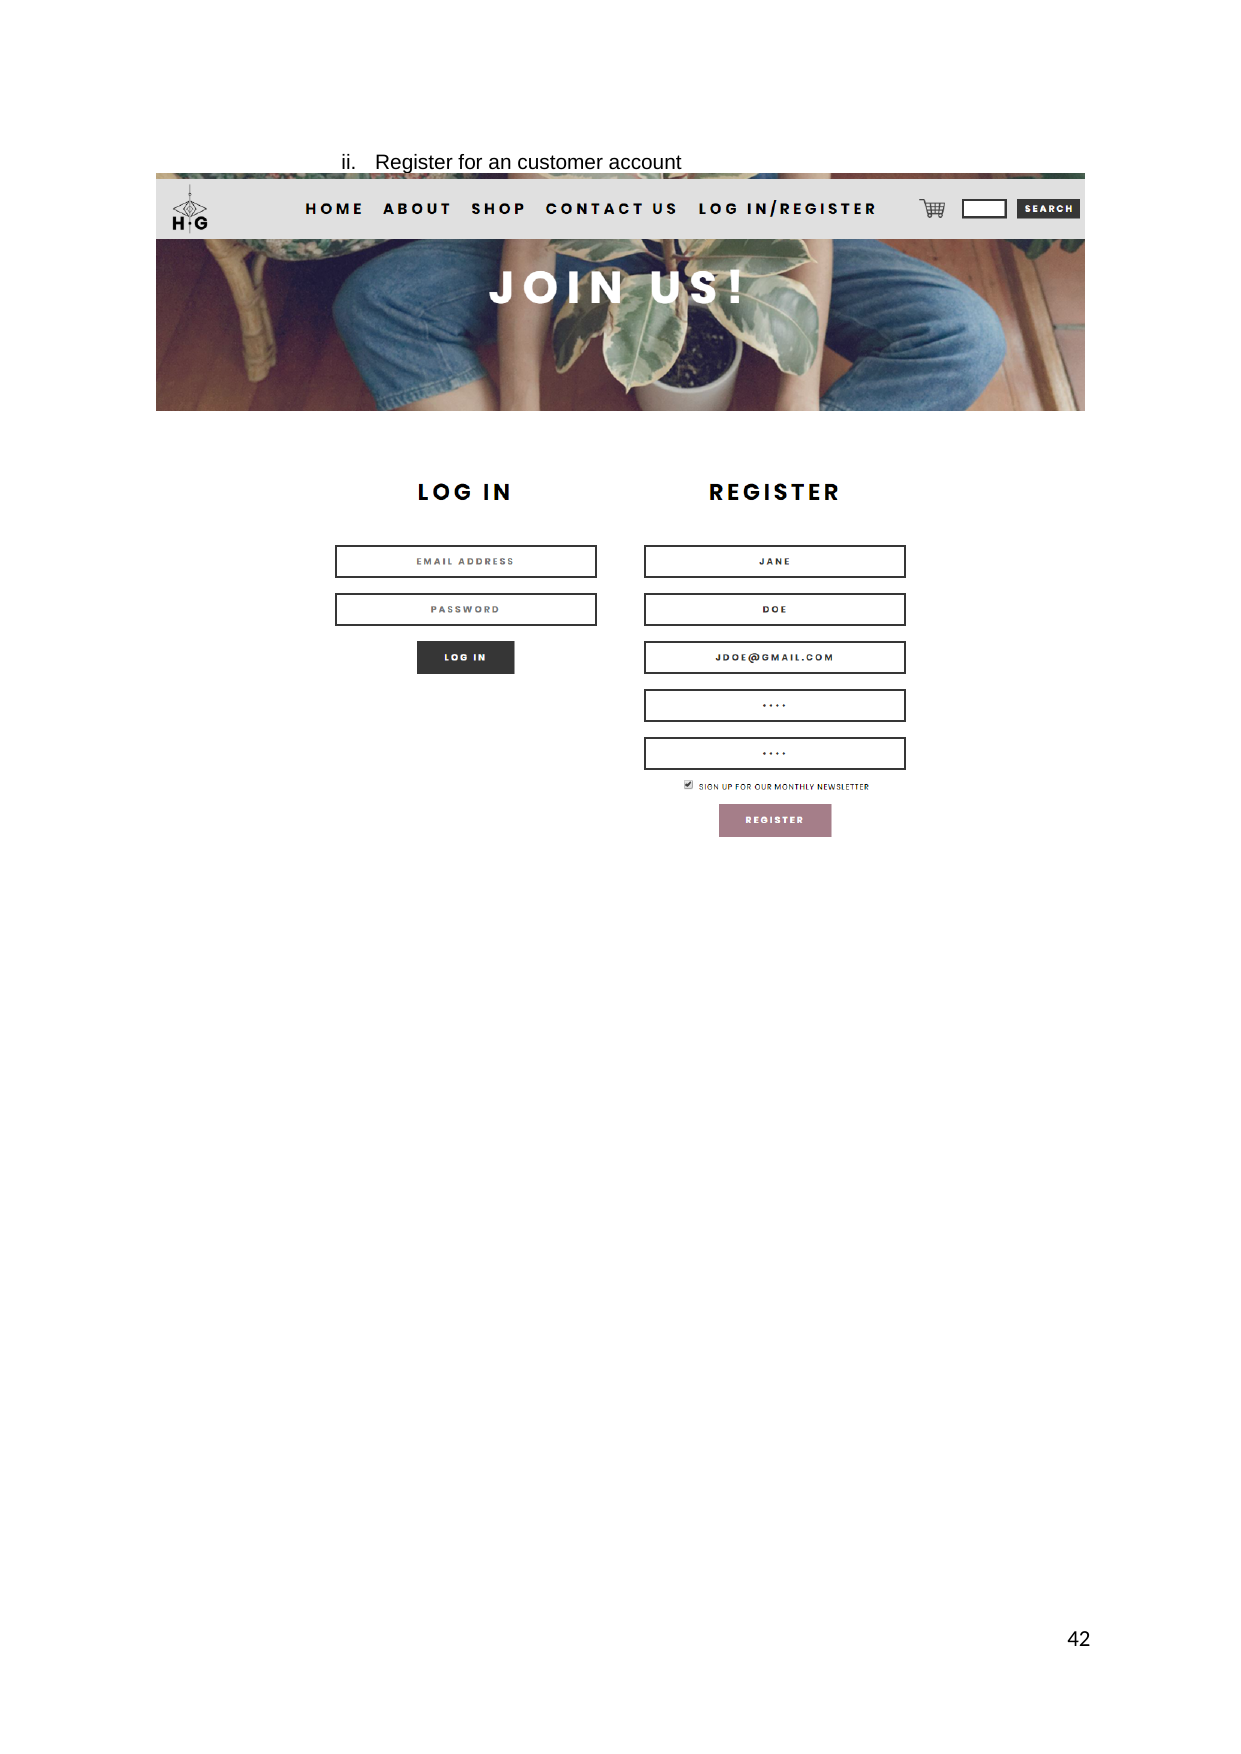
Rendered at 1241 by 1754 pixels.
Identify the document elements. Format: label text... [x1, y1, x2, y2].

list Register for an customer account [356, 150, 1090, 173]
picture [150, 173, 1091, 859]
